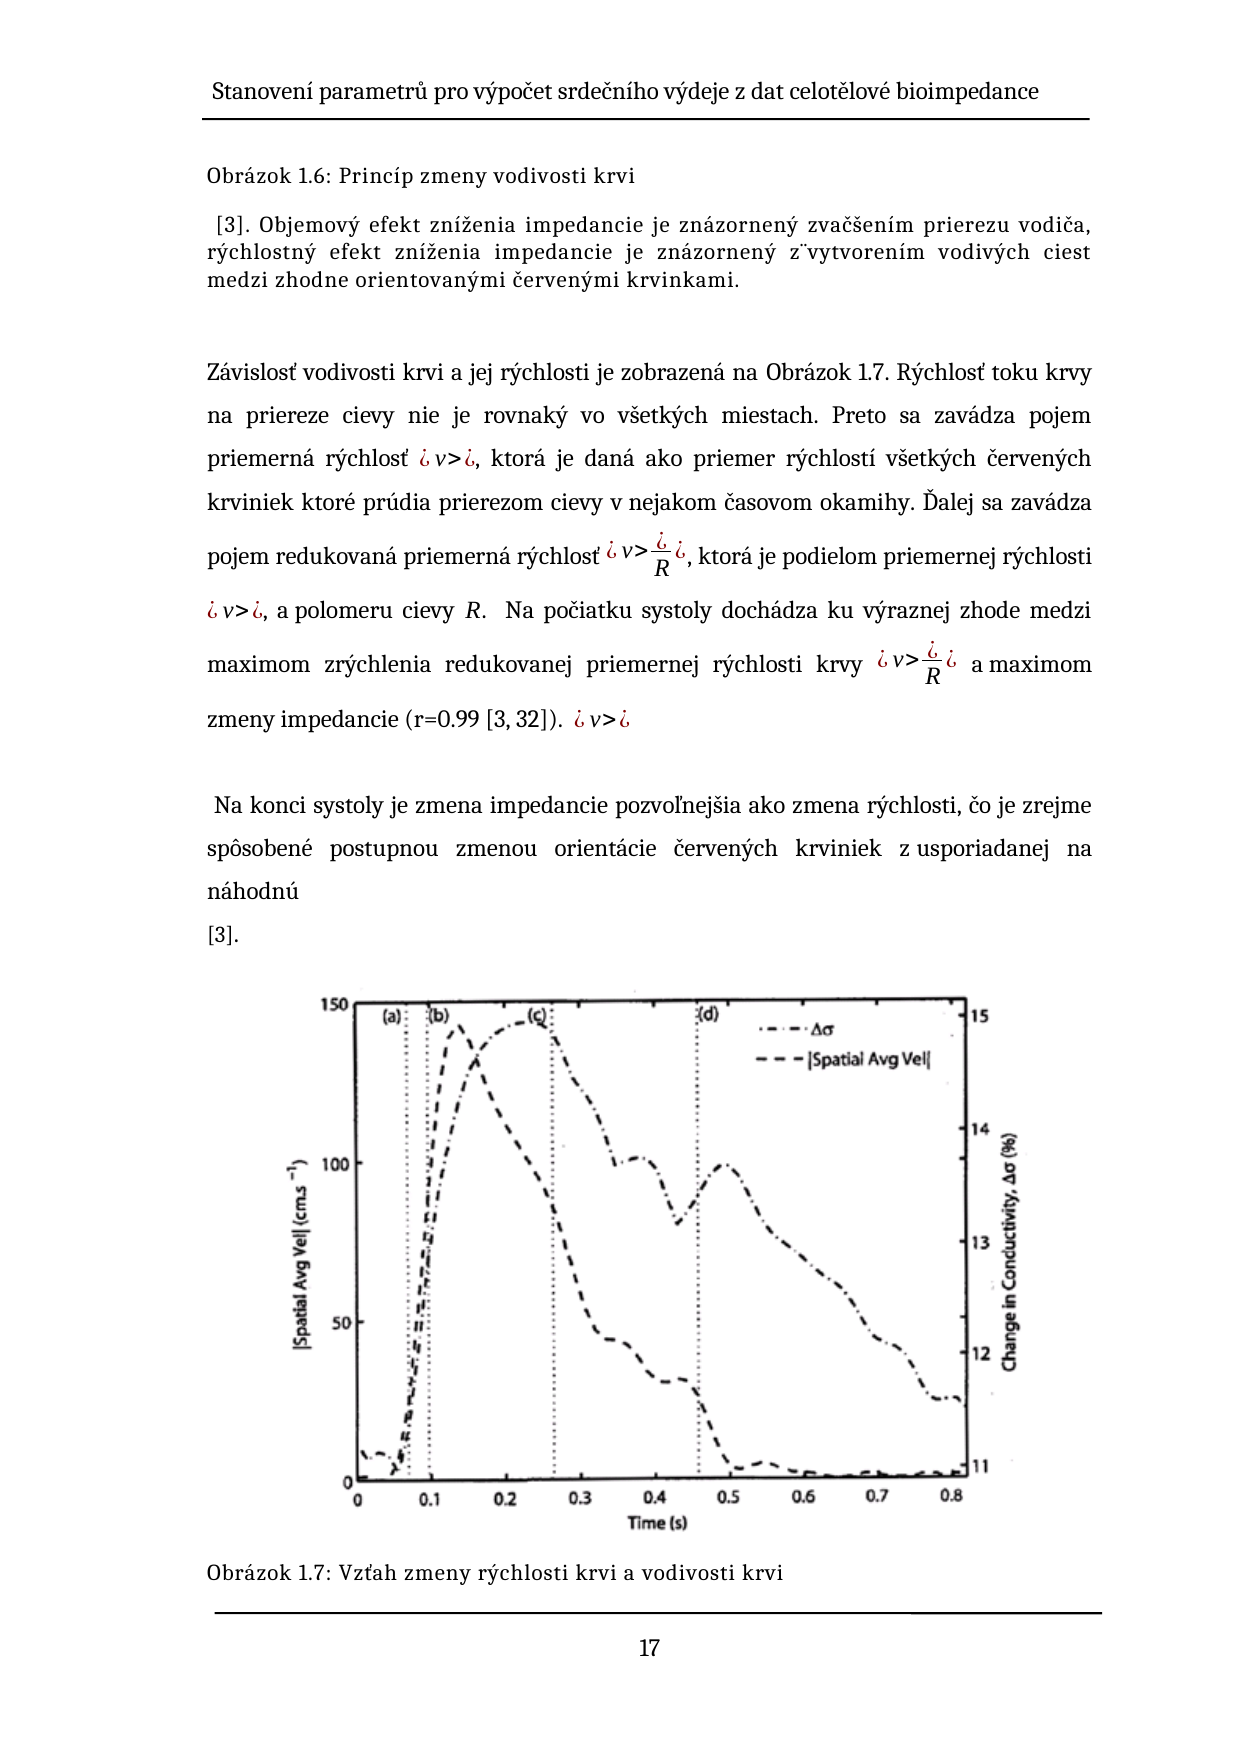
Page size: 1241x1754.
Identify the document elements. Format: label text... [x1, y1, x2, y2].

text Obrázok 1.7: Vzťah zmeny rýchlosti krvi a vodivosti krvi [207, 1559, 1092, 1586]
text Závislosť vodivosti krvi a jej rýchlosti je zobrazená na Obrázok 1.7. Rýchlosť toku krvy na priereze cievy nie je rovnaký vo všetkých miestach. Preto sa zavádza pojem priemerná rýchlosť , ktorá je daná ako priemer rýchlostí všetkých červených krviniek ktoré prúdia prierezom cievy v nejakom časovom okamihy. Ďalej sa zavádza pojem redukovaná priemerná rýchlosť , ktorá je podielom priemernej rýchlosti , a polomeru cievy . Na počiatku systoly dochádza ku výraznej zhode medzi maximom zrýchlenia redukovanej priemernej rýchlosti krvy a maximom zmeny impedancie (r=0.99 [3, 32]). [207, 358, 1092, 733]
text [3]. Objemový efekt zníženia impedancie je znázornený zvačšením prierezu vodiča, rýchlostný efekt zníženia impedancie je znázornený z¨vytvorením vodivých ciest medzi zhodne orientovanými červenými krvinkami. [207, 211, 1092, 293]
text Obrázok 1.6: Princíp zmeny vodivosti krvi [207, 163, 1092, 189]
picture [232, 963, 1068, 1546]
text [3]. [207, 920, 1092, 949]
text Na konci systoly je zmena impedancie pozvoľnejšia ako zmena rýchlosti, čo je zrejme spôsobené postupnou zmenou orientácie červených krviniek z usporiadanej na náhodnú [207, 791, 1092, 906]
